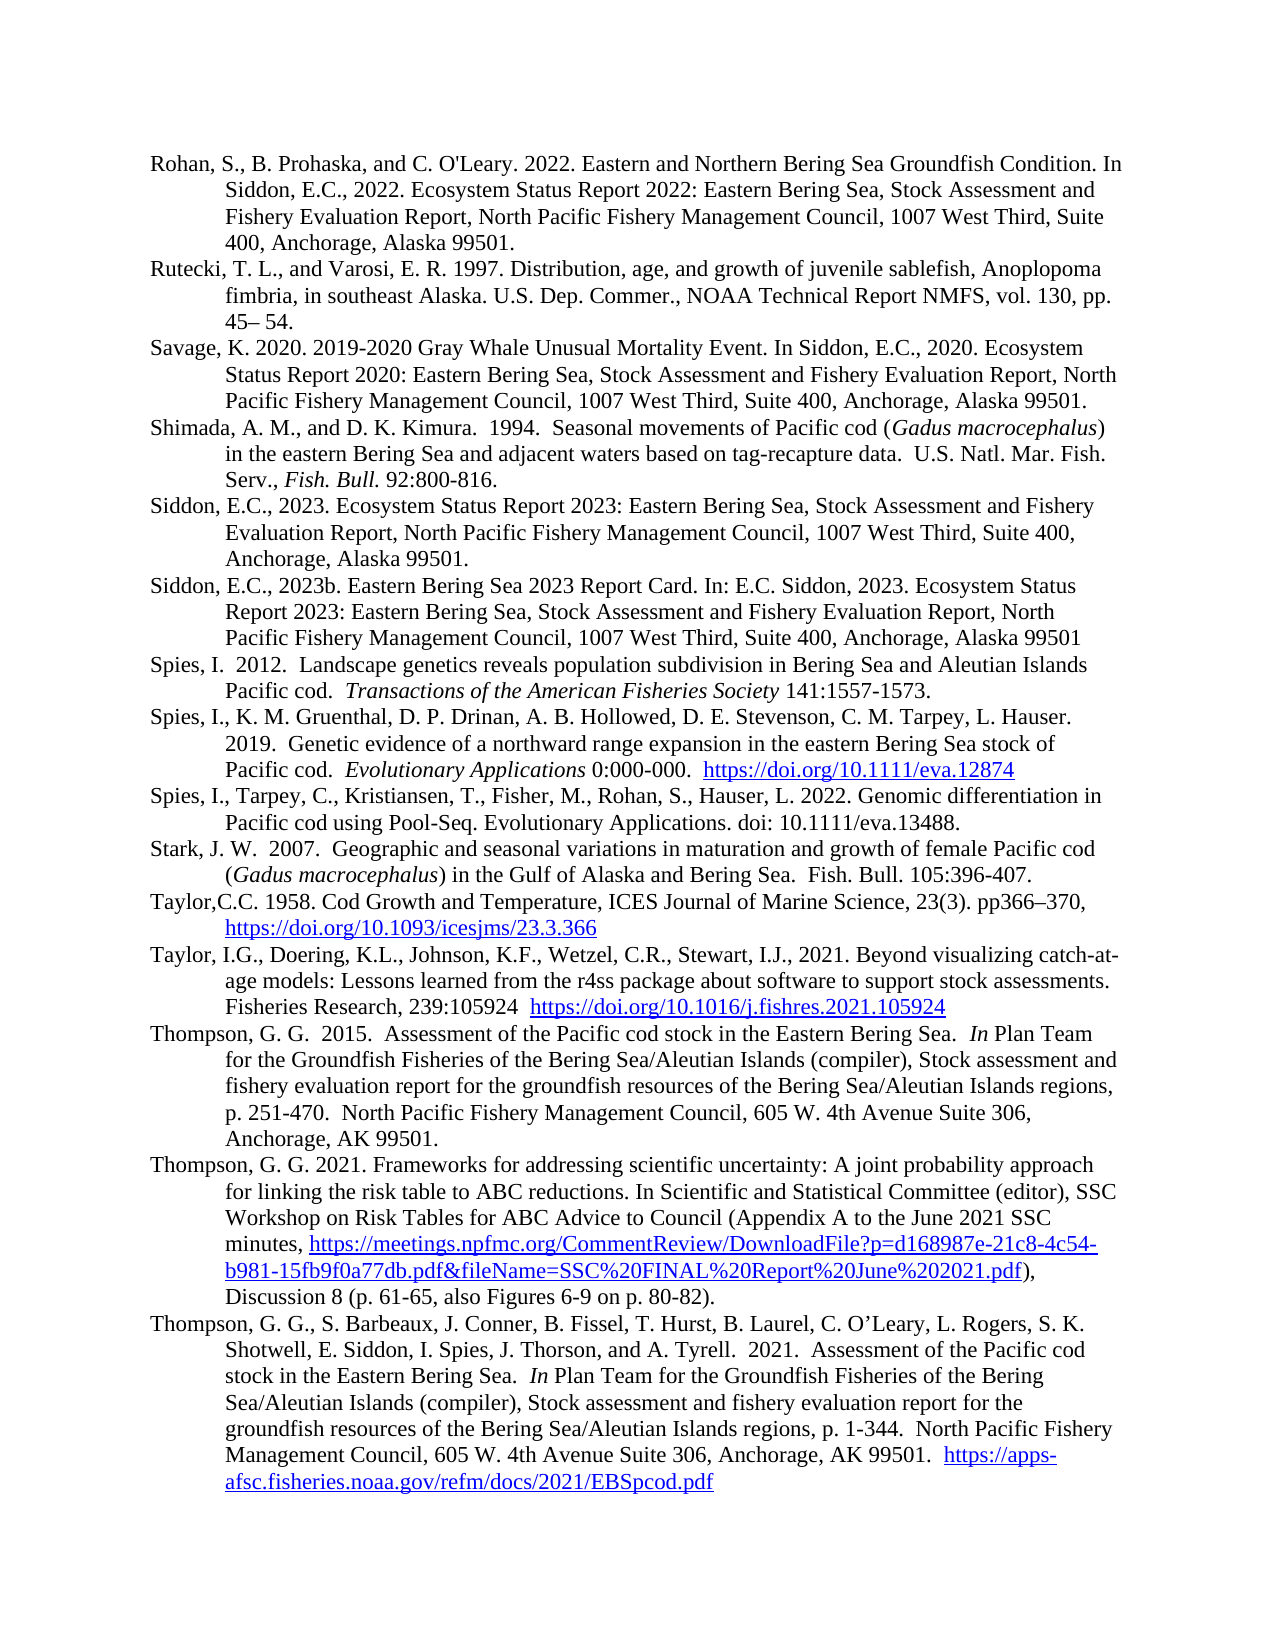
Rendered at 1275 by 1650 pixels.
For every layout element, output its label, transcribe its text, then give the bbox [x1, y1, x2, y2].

text Stark, J. W. 2007. Geographic and seasonal variations in maturation and growth of female Pacific cod (Gadus macrocephalus) in the Gulf of Alaska and Bering Sea. Fish. Bull. 105:396-407. [150, 835, 1125, 888]
text Spies, I., K. M. Gruenthal, D. P. Drinan, A. B. Hollowed, D. E. Stevenson, C. M. Tarpey, L. Hauser. 2019. Genetic evidence of a northward range expansion in the eastern Bering Sea stock of Pacific cod. Evolutionary Applications 0:000-000. https://doi.org/10.1111/eva.12874 [150, 703, 1125, 782]
text Siddon, E.C., 2023. Ecosystem Status Report 2023: Eastern Bering Sea, Stock Assessment and Fishery Evaluation Report, North Pacific Fishery Management Council, 1007 West Third, Suite 400, Anchorage, Alaska 99501. [150, 493, 1125, 572]
text Taylor,C.C. 1958. Cod Growth and Temperature, ICES Journal of Marine Science, 23(3). pp366–370, https://doi.org/10.1093/icesjms/23.3.366 [150, 888, 1125, 941]
text Thompson, G. G., S. Barbeaux, J. Conner, B. Fissel, T. Hurst, B. Laurel, C. O’Leary, L. Rogers, S. K. Shotwell, E. Siddon, I. Spies, J. Thorson, and A. Tyrell. 2021. Assessment of the Pacific cod stock in the Eastern Bering Sea. In Plan Team for the Groundfish Fisheries of the Bering Sea/Aleutian Islands (compiler), Stock assessment and fishery evaluation report for the groundfish resources of the Bering Sea/Aleutian Islands regions, p. 1-344. North Pacific Fishery Management Council, 605 W. 4th Avenue Suite 306, Anchorage, AK 99501. https://apps-afsc.fisheries.noaa.gov/refm/docs/2021/EBSpcod.pdf [150, 1309, 1125, 1494]
text Siddon, E.C., 2023b. Eastern Bering Sea 2023 Report Card. In: E.C. Siddon, 2023. Ecosystem Status Report 2023: Eastern Bering Sea, Stock Assessment and Fishery Evaluation Report, North Pacific Fishery Management Council, 1007 West Third, Suite 400, Anchorage, Alaska 99501 [150, 572, 1125, 651]
text Shimada, A. M., and D. K. Kimura. 1994. Seasonal movements of Pacific cod (Gadus macrocephalus) in the eastern Bering Sea and adjacent waters based on tag-recapture data. U.S. Natl. Mar. Fish. Serv., Fish. Bull. 92:800-816. [150, 413, 1125, 493]
text Taylor, I.G., Doering, K.L., Johnson, K.F., Wetzel, C.R., Stewart, I.J., 2021. Beyond visualizing catch-at-age models: Lessons learned from the r4ss package about software to support stock assessments. Fisheries Research, 239:105924 https://doi.org/10.1016/j.fishres.2021.105924 [150, 941, 1125, 1020]
text Rutecki, T. L., and Varosi, E. R. 1997. Distribution, age, and growth of juvenile sablefish, Anoplopoma fimbria, in southeast Alaska. U.S. Dep. Commer., NOAA Technical Report NMFS, vol. 130, pp. 45– 54. [150, 255, 1125, 334]
text Thompson, G. G. 2021. Frameworks for addressing scientific uncertainty: A joint probability approach for linking the risk table to ABC reductions. In Scientific and Statistical Committee (editor), SSC Workshop on Risk Tables for ABC Advice to Council (Appendix A to the June 2021 SSC minutes, https://meetings.npfmc.org/CommentReview/DownloadFile?p=d168987e-21c8-4c54-b981-15fb9f0a77db.pdf&fileName=SSC%20FINAL%20Report%20June%202021.pdf), Discussion 8 (p. 61-65, also Figures 6-9 on p. 80-82). [150, 1151, 1125, 1309]
text Savage, K. 2020. 2019-2020 Gray Whale Unusual Mortality Event. In Siddon, E.C., 2020. Ecosystem Status Report 2020: Eastern Bering Sea, Stock Assessment and Fishery Evaluation Report, North Pacific Fishery Management Council, 1007 West Third, Suite 400, Anchorage, Alaska 99501. [150, 334, 1125, 413]
text Thompson, G. G. 2015. Assessment of the Pacific cod stock in the Eastern Bering Sea. In Plan Team for the Groundfish Fisheries of the Bering Sea/Aleutian Islands (compiler), Stock assessment and fishery evaluation report for the groundfish resources of the Bering Sea/Aleutian Islands regions, p. 251-470. North Pacific Fishery Management Council, 605 W. 4th Avenue Suite 306, Anchorage, AK 99501. [150, 1020, 1125, 1151]
text Rohan, S., B. Prohaska, and C. O'Leary. 2022. Eastern and Northern Bering Sea Groundfish Condition. In Siddon, E.C., 2022. Ecosystem Status Report 2022: Eastern Bering Sea, Stock Assessment and Fishery Evaluation Report, North Pacific Fishery Management Council, 1007 West Third, Suite 400, Anchorage, Alaska 99501. [150, 150, 1125, 255]
text Spies, I. 2012. Landscape genetics reveals population subdivision in Bering Sea and Aleutian Islands Pacific cod. Transactions of the American Fisheries Society 141:1557-1573. [150, 651, 1125, 703]
text Spies, I., Tarpey, C., Kristiansen, T., Fisher, M., Rohan, S., Hauser, L. 2022. Genomic differentiation in Pacific cod using Pool-Seq. Evolutionary Applications. doi: 10.1111/eva.13488. [150, 782, 1125, 835]
